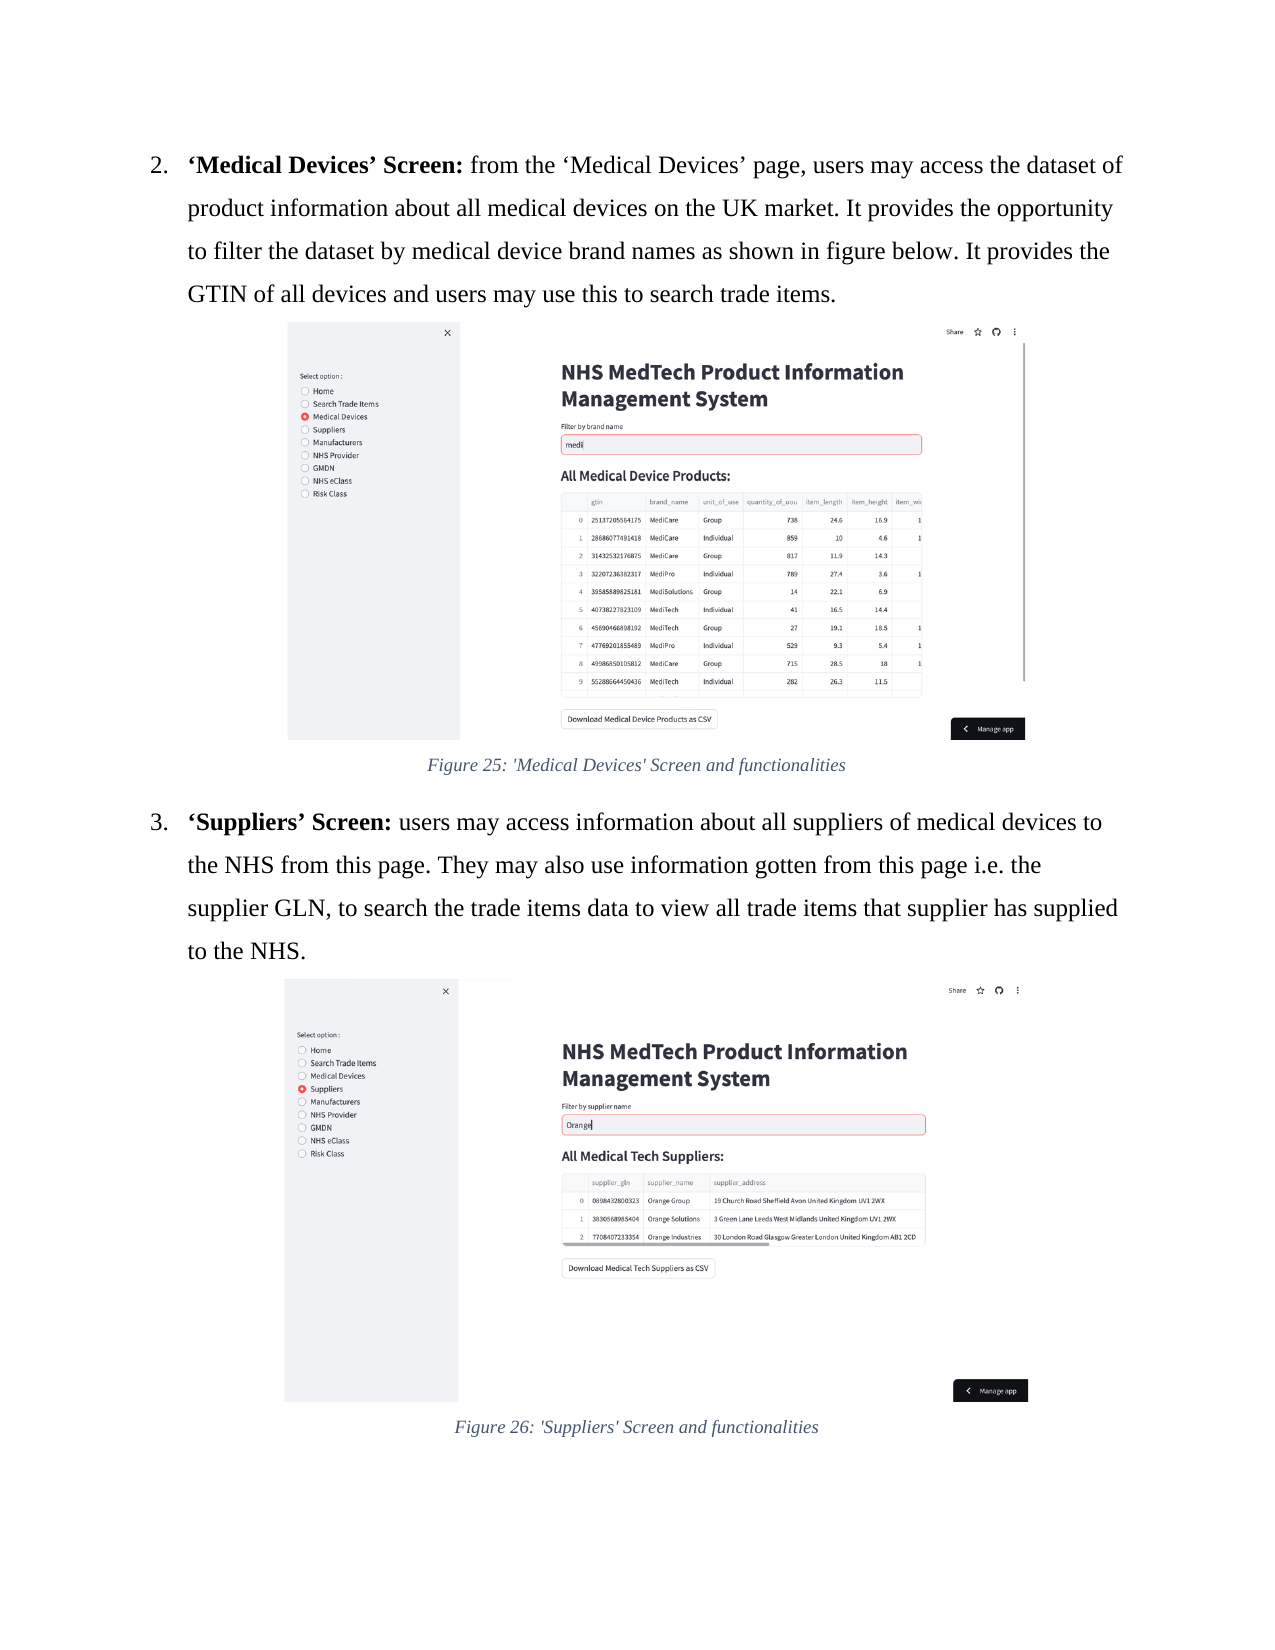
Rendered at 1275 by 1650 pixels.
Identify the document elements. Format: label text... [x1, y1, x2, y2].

text Figure 26: 'Suppliers' Screen and functionalities [150, 1416, 1125, 1438]
list ‘Suppliers’ Screen: users may access information about all suppliers of medical devices to the NHS from this page. They may also use information gotten from this page i.e. the supplier GLN, to search the trade items data to view all trade items that supplier has supplied to the NHS. [150, 807, 1125, 965]
picture [287, 322, 1026, 740]
list ‘Medical Devices’ Screen: from the ‘Medical Devices’ page, users may access the dataset of product information about all medical devices on the UK market. It provides the opportunity to filter the dataset by medical device brand names as shown in figure below. It provides the GTIN of all devices and users may use this to search trade items. [150, 150, 1125, 308]
text Figure 25: 'Medical Devices' Screen and functionalities [150, 754, 1125, 775]
picture [284, 979, 1029, 1402]
